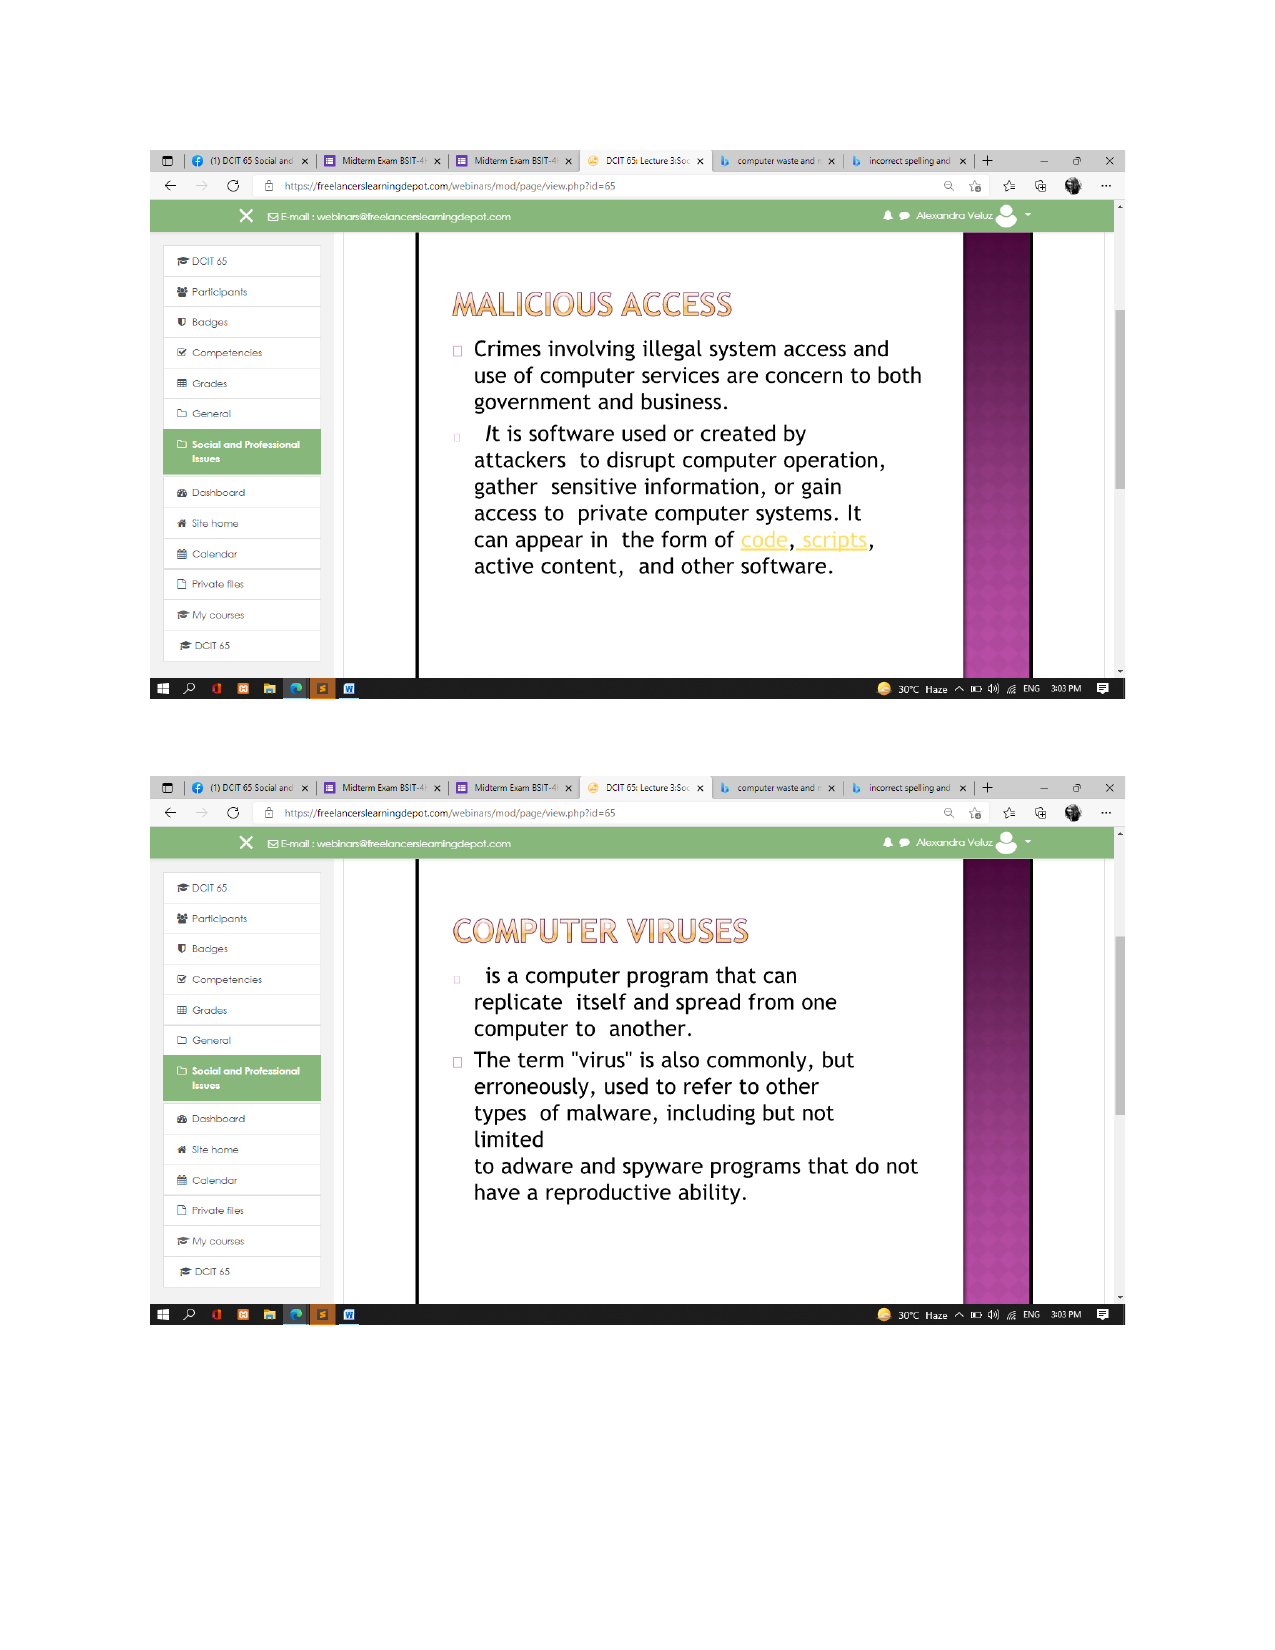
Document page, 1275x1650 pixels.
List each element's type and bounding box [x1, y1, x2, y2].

picture [150, 776, 1125, 1325]
picture [150, 150, 1125, 699]
